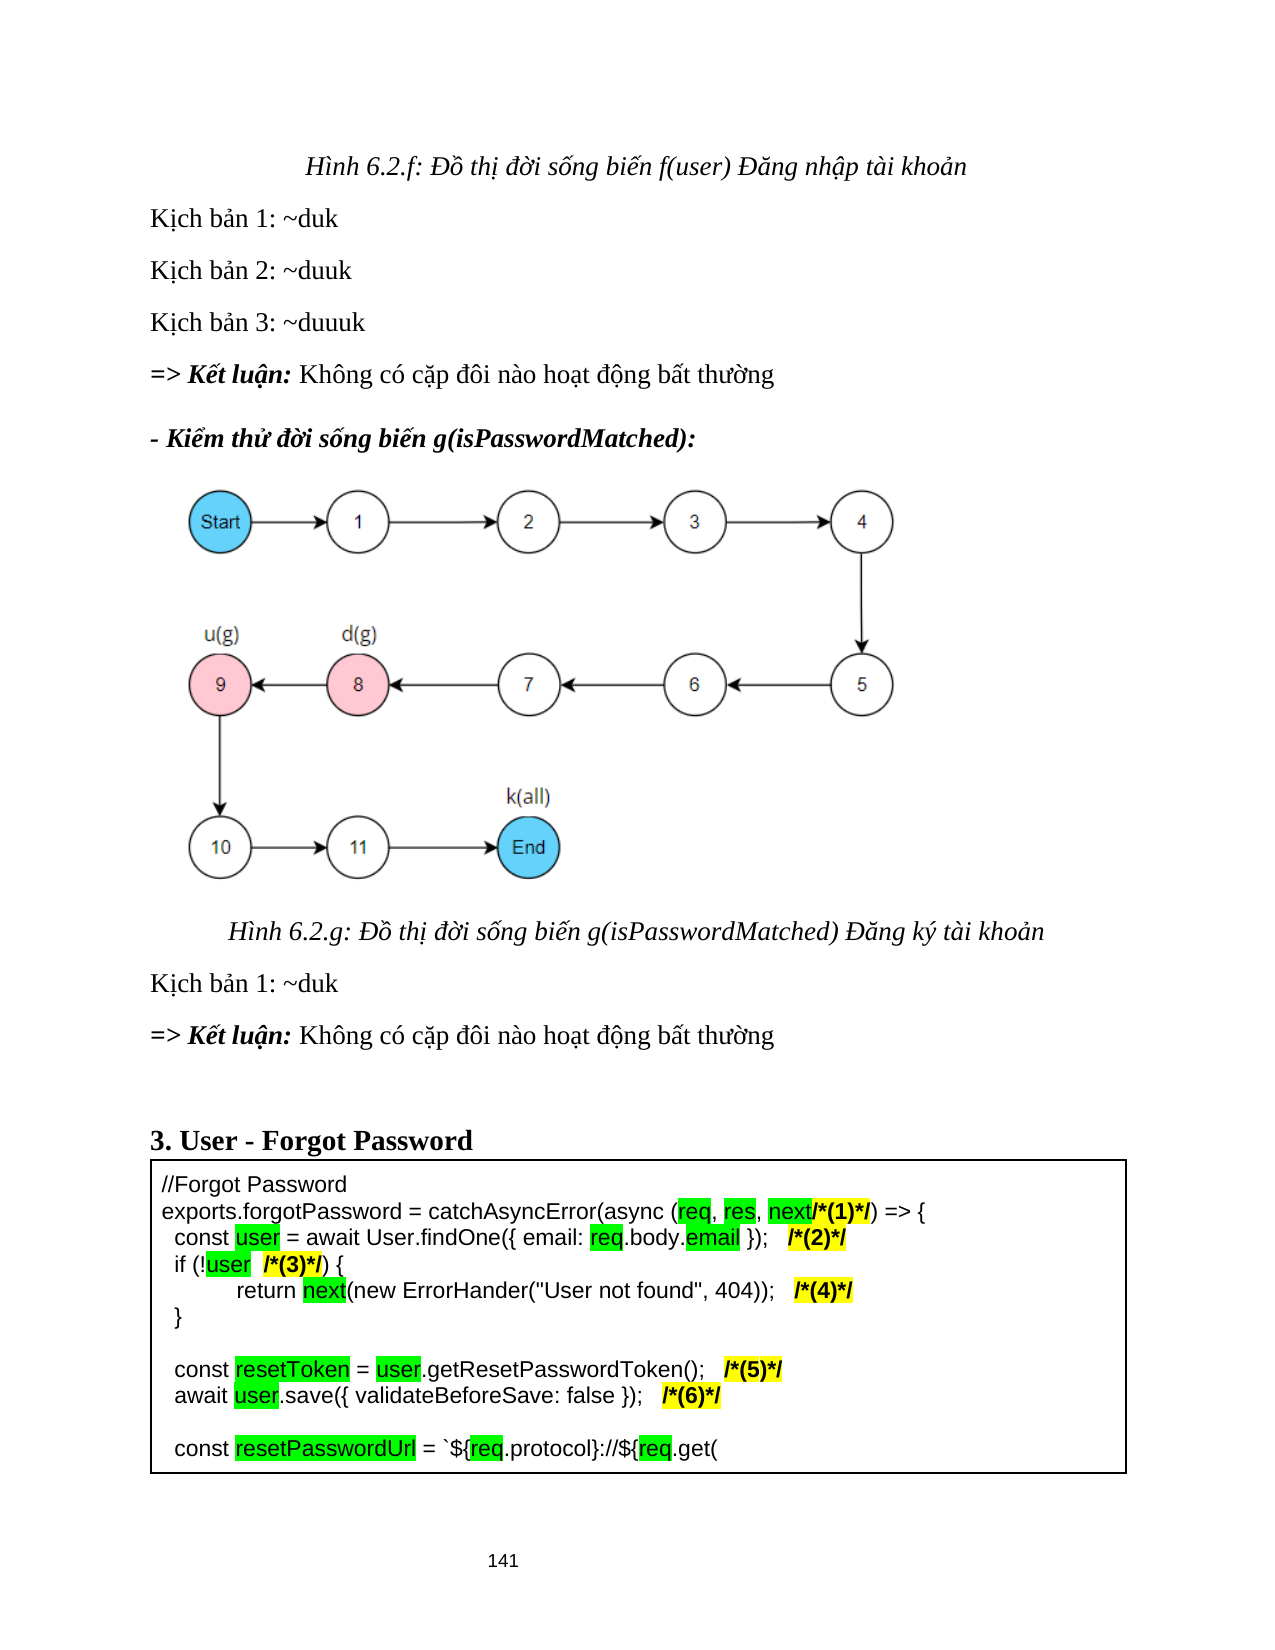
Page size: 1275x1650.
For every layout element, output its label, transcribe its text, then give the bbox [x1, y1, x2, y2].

subtitle - Kiểm thử đời sống biến g(isPasswordMatched): [150, 422, 1125, 453]
text => Kết luận: Không có cặp đôi nào hoạt động bất thường [150, 358, 1125, 389]
text Kịch bản 3: ~duuuk [150, 306, 1125, 337]
text Kịch bản 2: ~duuk [150, 254, 1125, 285]
text => Kết luận: Không có cặp đôi nào hoạt động bất thường [150, 1019, 1125, 1050]
text Hình 6.2.g: Đồ thị đời sống biến g(isPasswordMatched) Đăng ký tài khoản [150, 915, 1125, 946]
picture [150, 466, 921, 894]
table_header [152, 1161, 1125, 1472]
text Kịch bản 1: ~duk [150, 967, 1125, 998]
subtitle 3. User - Forgot Password [150, 1123, 1125, 1156]
text Hình 6.2.f: Đồ thị đời sống biến f(user) Đăng nhập tài khoản [150, 150, 1125, 181]
text Kịch bản 1: ~duk [150, 202, 1125, 233]
